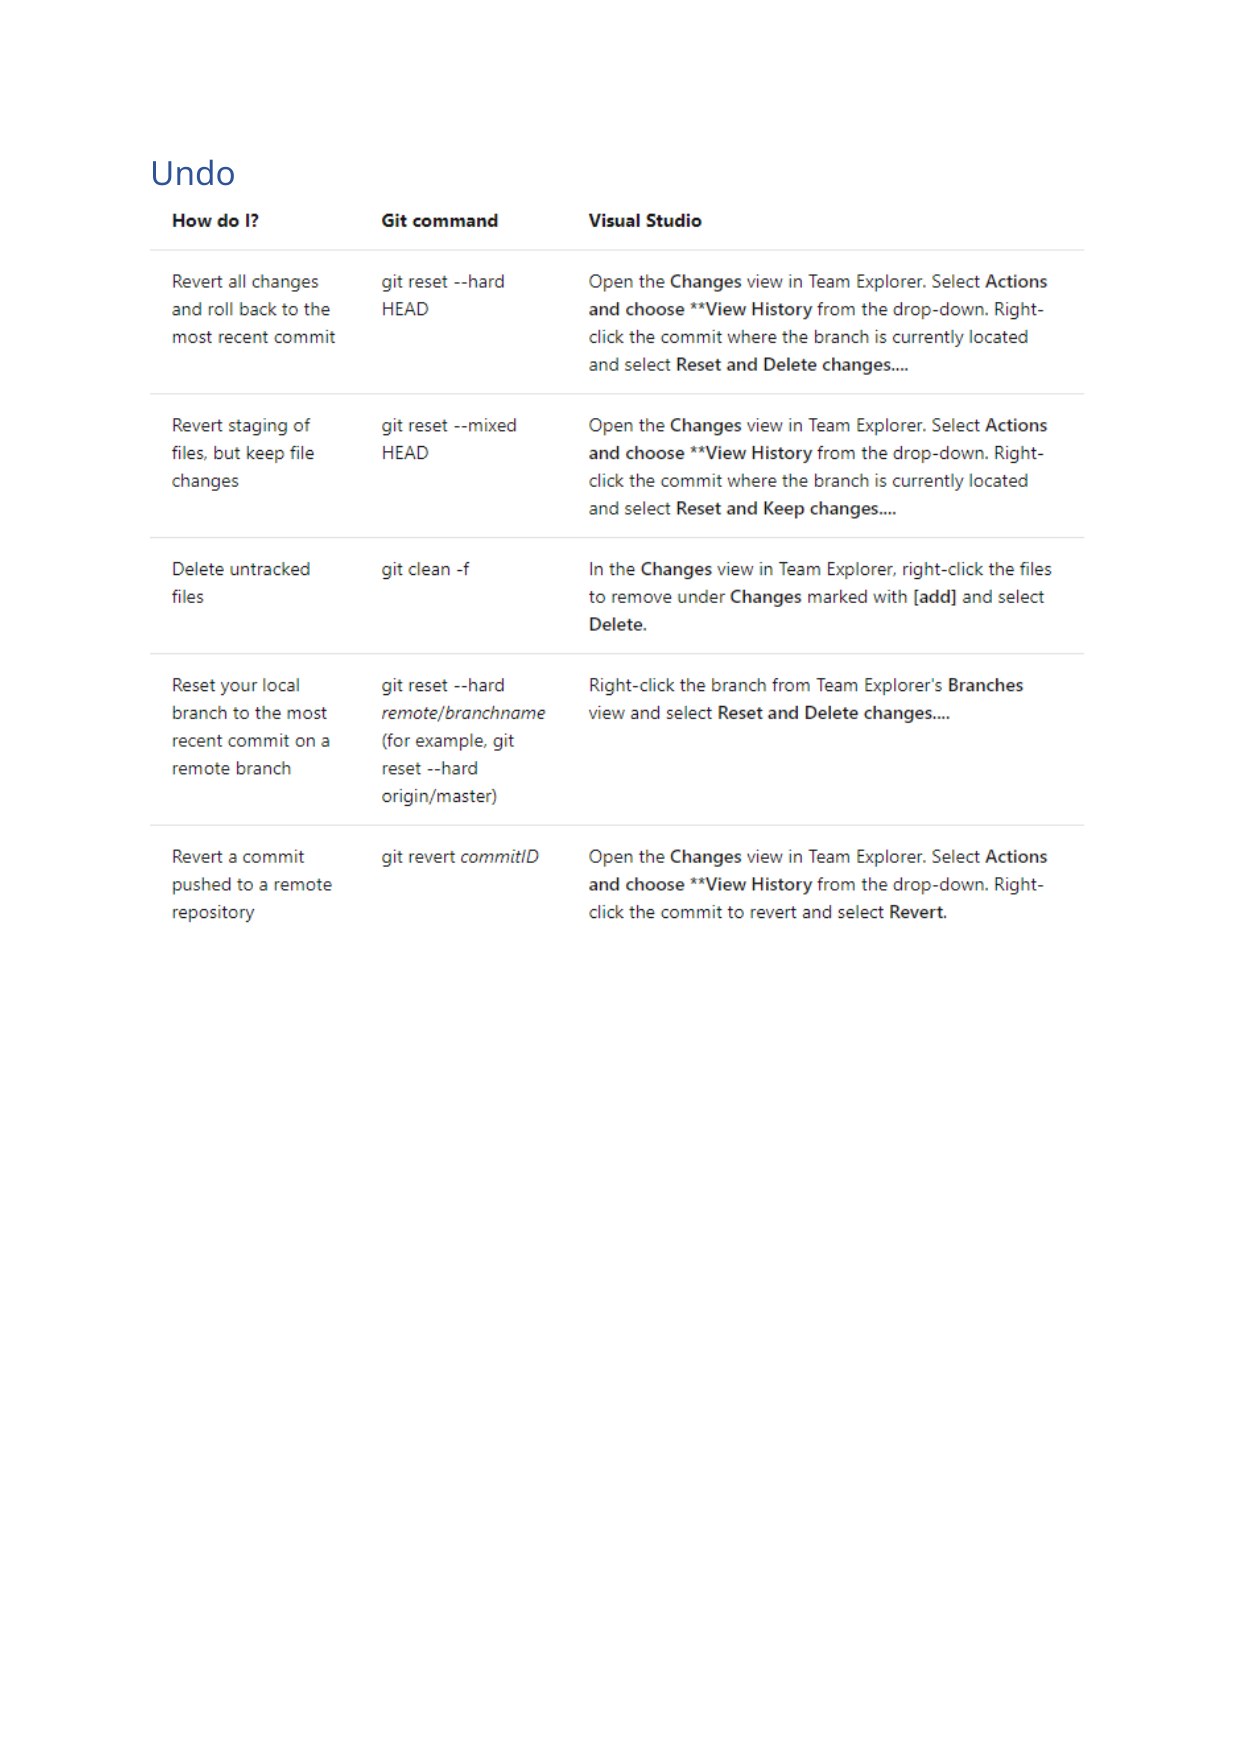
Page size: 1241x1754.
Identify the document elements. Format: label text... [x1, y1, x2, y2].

picture [150, 202, 1091, 950]
subtitle Undo [150, 150, 1090, 195]
